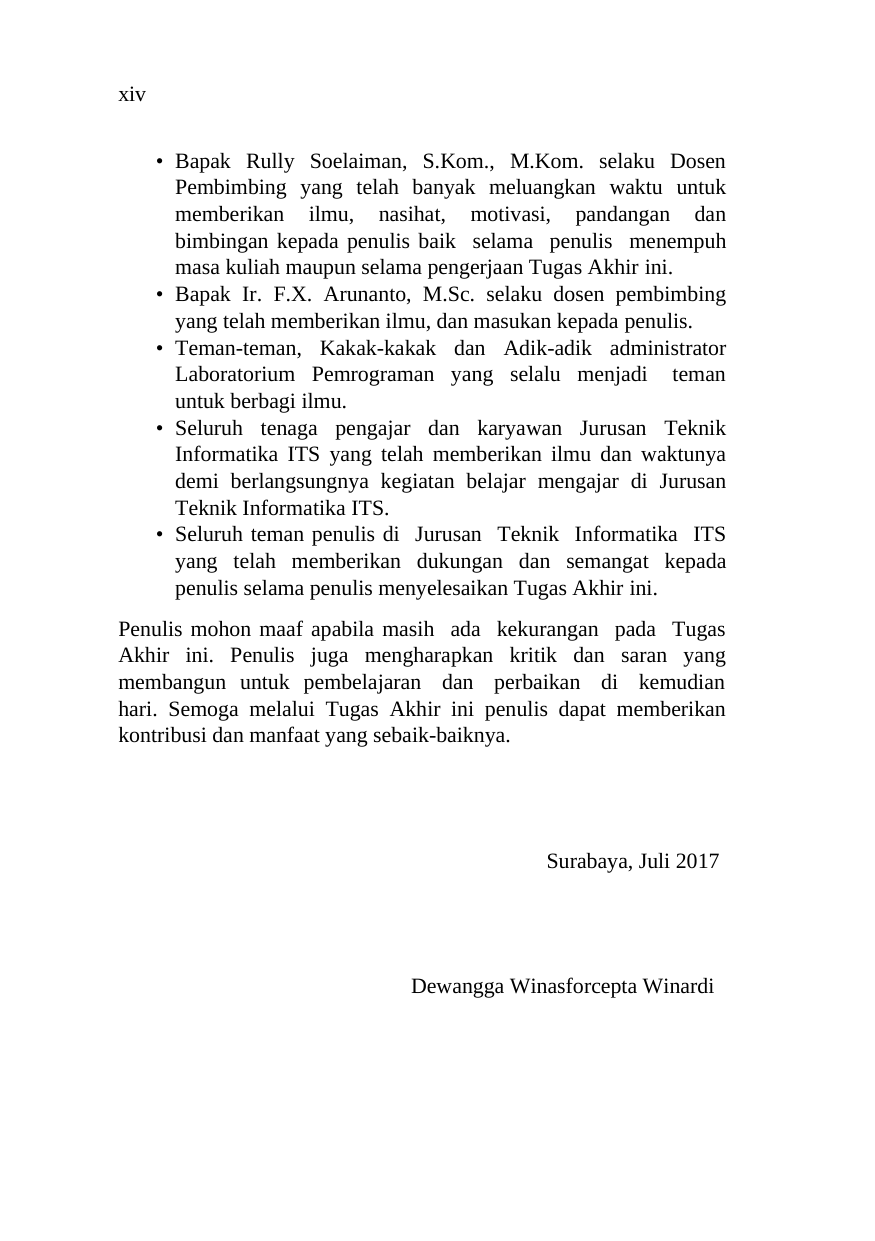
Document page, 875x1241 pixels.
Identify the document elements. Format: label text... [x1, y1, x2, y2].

list Bapak Rully Soelaiman, S.Kom., M.Kom. selaku Dosen Pembimbing yang telah banyak meluangkan waktu untuk memberikan ilmu, nasihat, motivasi, pandangan dan bimbingan kepada penulis baik selama penulis menempuh masa kuliah maupun selama pengerjaan Tugas Akhir ini. [156, 148, 727, 279]
list Seluruh teman penulis di Jurusan Teknik Informatika ITS yang telah memberikan dukungan dan semangat kepada penulis selama penulis menyelesaikan Tugas Akhir ini. [156, 521, 727, 600]
text Dewangga Winasforcepta Winardi [411, 973, 737, 999]
text Surabaya, Juli 2017 [411, 848, 737, 873]
list Seluruh tenaga pengajar dan karyawan Jurusan Teknik Informatika ITS yang telah memberikan ilmu dan waktunya demi berlangsungnya kegiatan belajar mengajar di Jurusan Teknik Informatika ITS. [156, 414, 727, 520]
text Penulis mohon maaf apabila masih ada kekurangan pada Tugas Akhir ini. Penulis juga mengharapkan kritik dan saran yang membangun untuk pembelajaran dan perbaikan di kemudian hari. Semoga melalui Tugas Akhir ini penulis dapat memberikan kontribusi dan manfaat yang sebaik-baiknya. [118, 616, 727, 747]
list Teman-teman, Kakak-kakak dan Adik-adik administrator Laboratorium Pemrograman yang selalu menjadi teman untuk berbagi ilmu. [156, 334, 727, 413]
list Bapak Ir. F.X. Arunanto, M.Sc. selaku dosen pembimbing yang telah memberikan ilmu, dan masukan kepada penulis. [156, 281, 727, 333]
